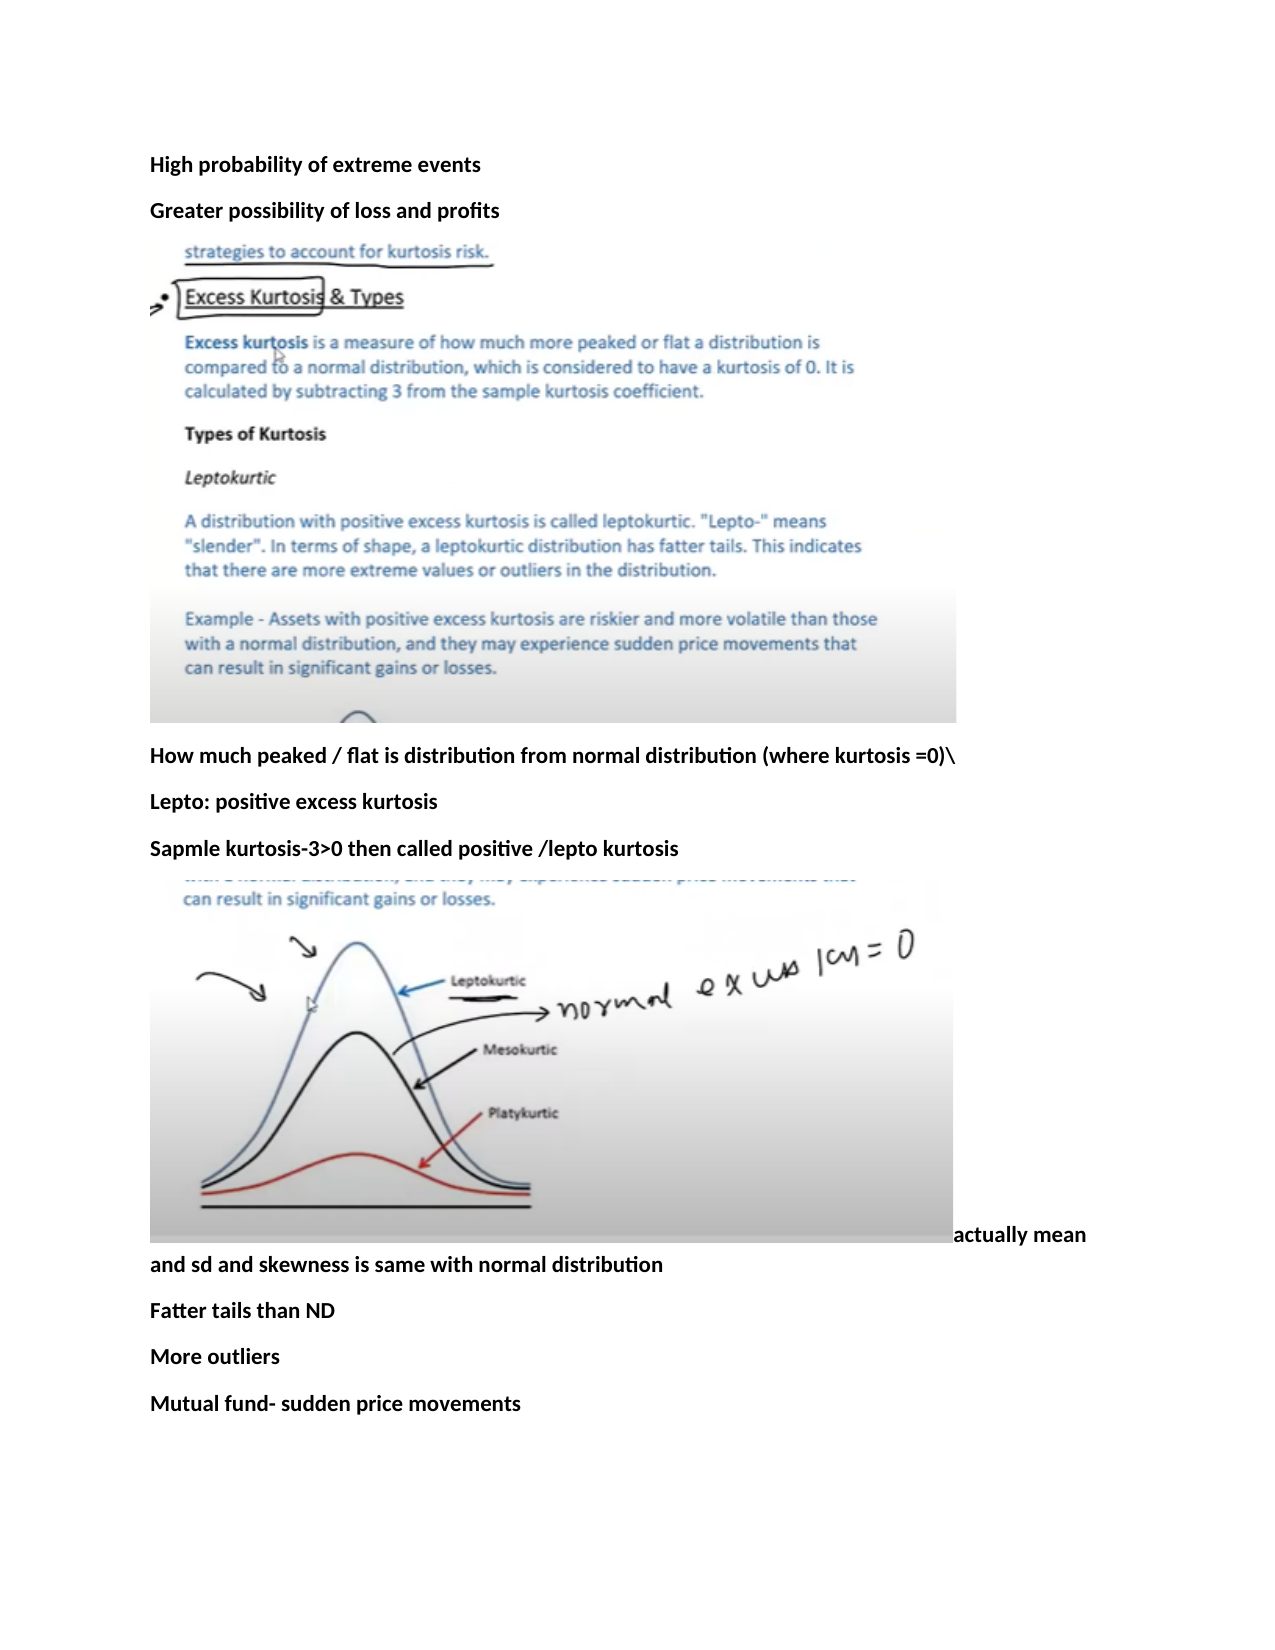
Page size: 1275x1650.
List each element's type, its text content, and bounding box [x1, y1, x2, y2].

text More outliers [150, 1342, 1125, 1371]
text Mutual fund- sudden price movements [150, 1389, 1125, 1417]
text High probability of extreme events [150, 150, 1125, 178]
text Greater possibility of loss and profits [150, 196, 1125, 224]
picture [150, 242, 957, 723]
text Sapmle kurtosis-3>0 then called positive /lepto kurtosis [150, 834, 1125, 862]
text Lepto: positive excess kurtosis [150, 787, 1125, 815]
picture [150, 880, 954, 1243]
text How much peaked / flat is distribution from normal distribution (where kurtosis =0)\ [150, 741, 1125, 769]
text Fatter tails than ND [150, 1296, 1125, 1324]
